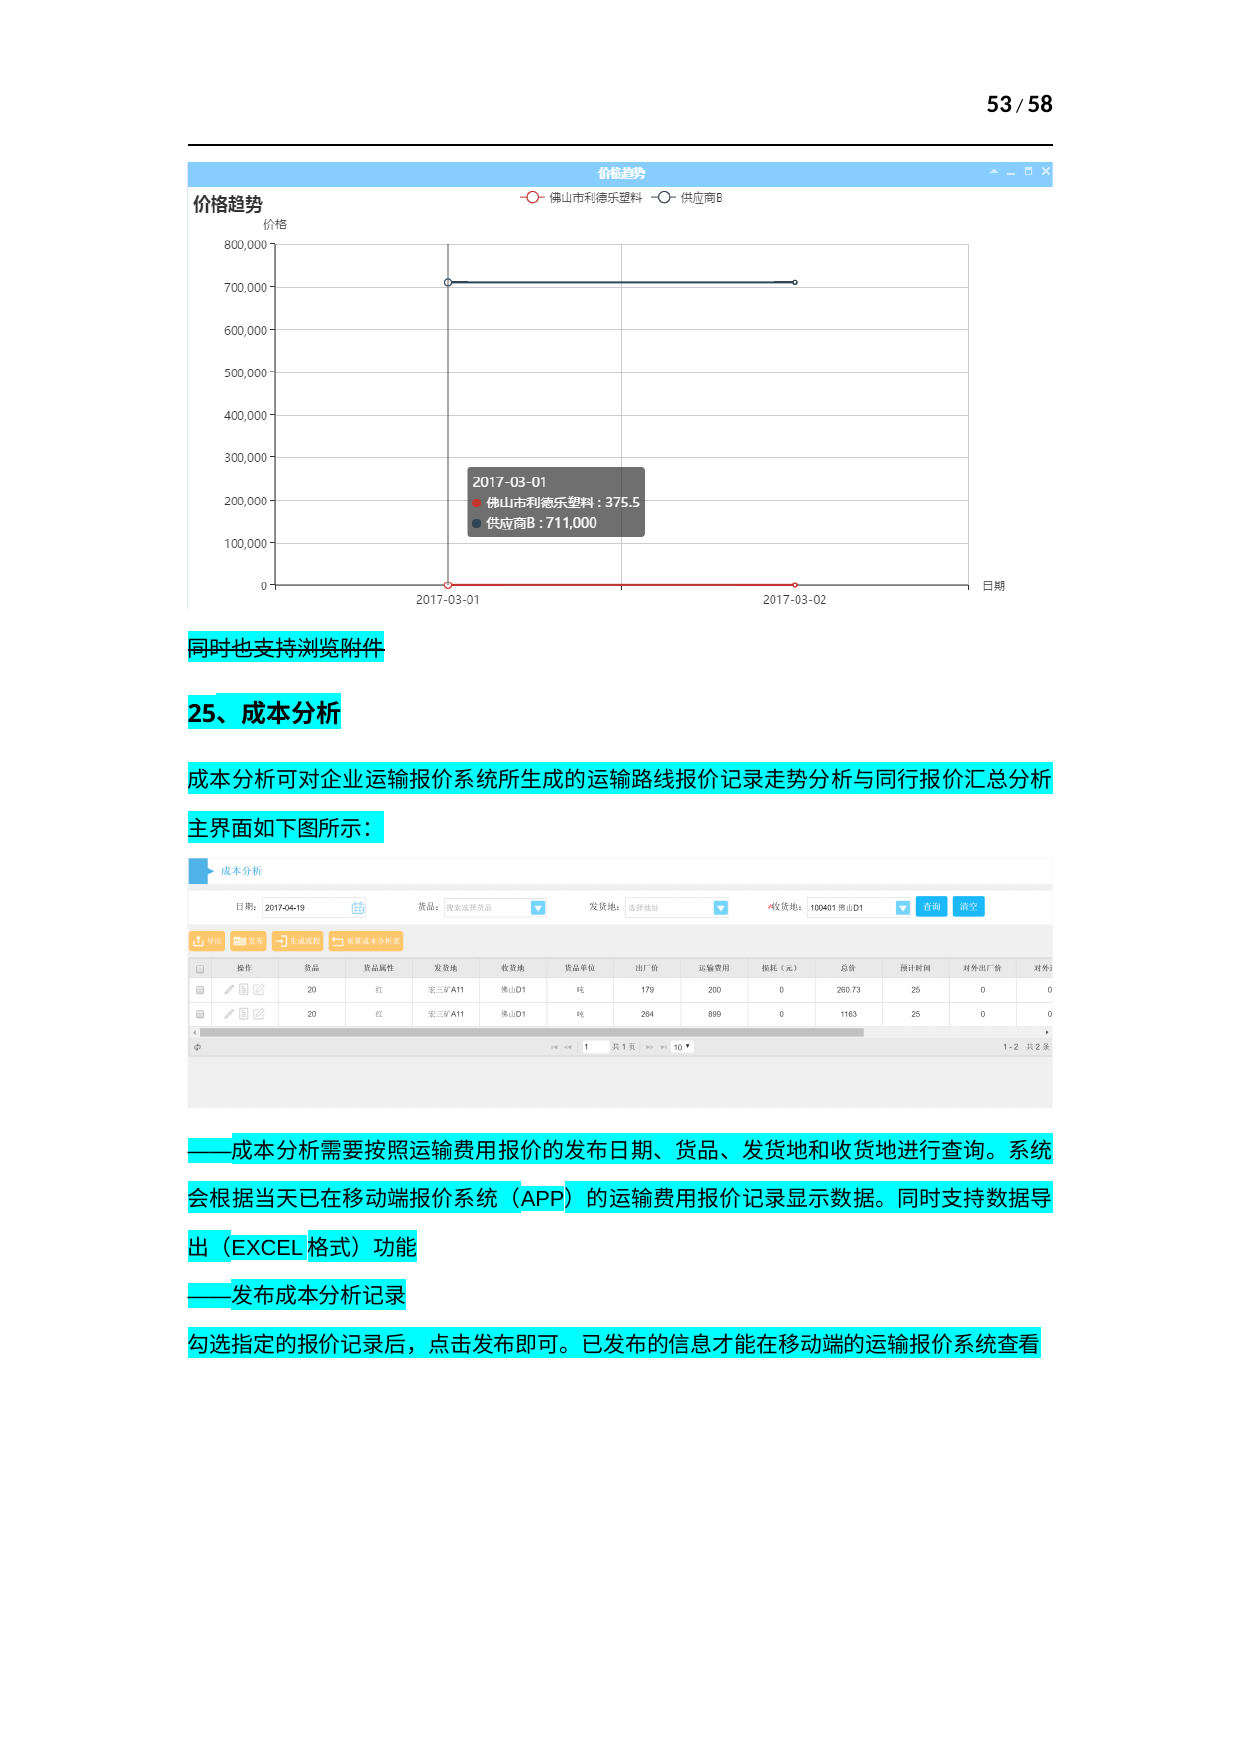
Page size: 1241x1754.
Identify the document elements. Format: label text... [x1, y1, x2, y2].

text 25、成本分析 [187, 679, 1053, 744]
text ——发布成本分析记录 [187, 1278, 1053, 1311]
picture [187, 162, 1053, 609]
text 成本分析可对企业运输报价系统所生成的运输路线报价记录走势分析与同行报价汇总分析。主界面如下图所示： [187, 762, 1053, 843]
picture [187, 858, 1053, 1108]
text ——成本分析需要按照运输费用报价的发布日期、货品、发货地和收货地进行查询。系统会根据当天已在移动端报价系统（APP）的运输费用报价记录显示数据。同时支持数据导出（EXCEL格式）功能 [187, 1153, 1053, 1262]
text ——成本分析需要按照运输费用报价的发布日期、货品、发货地和收货地进行查询。系统会根据当天已在移动端报价系统（APP）的运输费用报价记录显示数据。同时支持数据导出（EXCEL格式）功能 [187, 1132, 1053, 1152]
text 勾选指定的报价记录后，点击发布即可。已发布的信息才能在移动端的运输报价系统查看 [187, 1326, 1053, 1359]
text 同时也支持浏览附件 [187, 630, 1053, 663]
